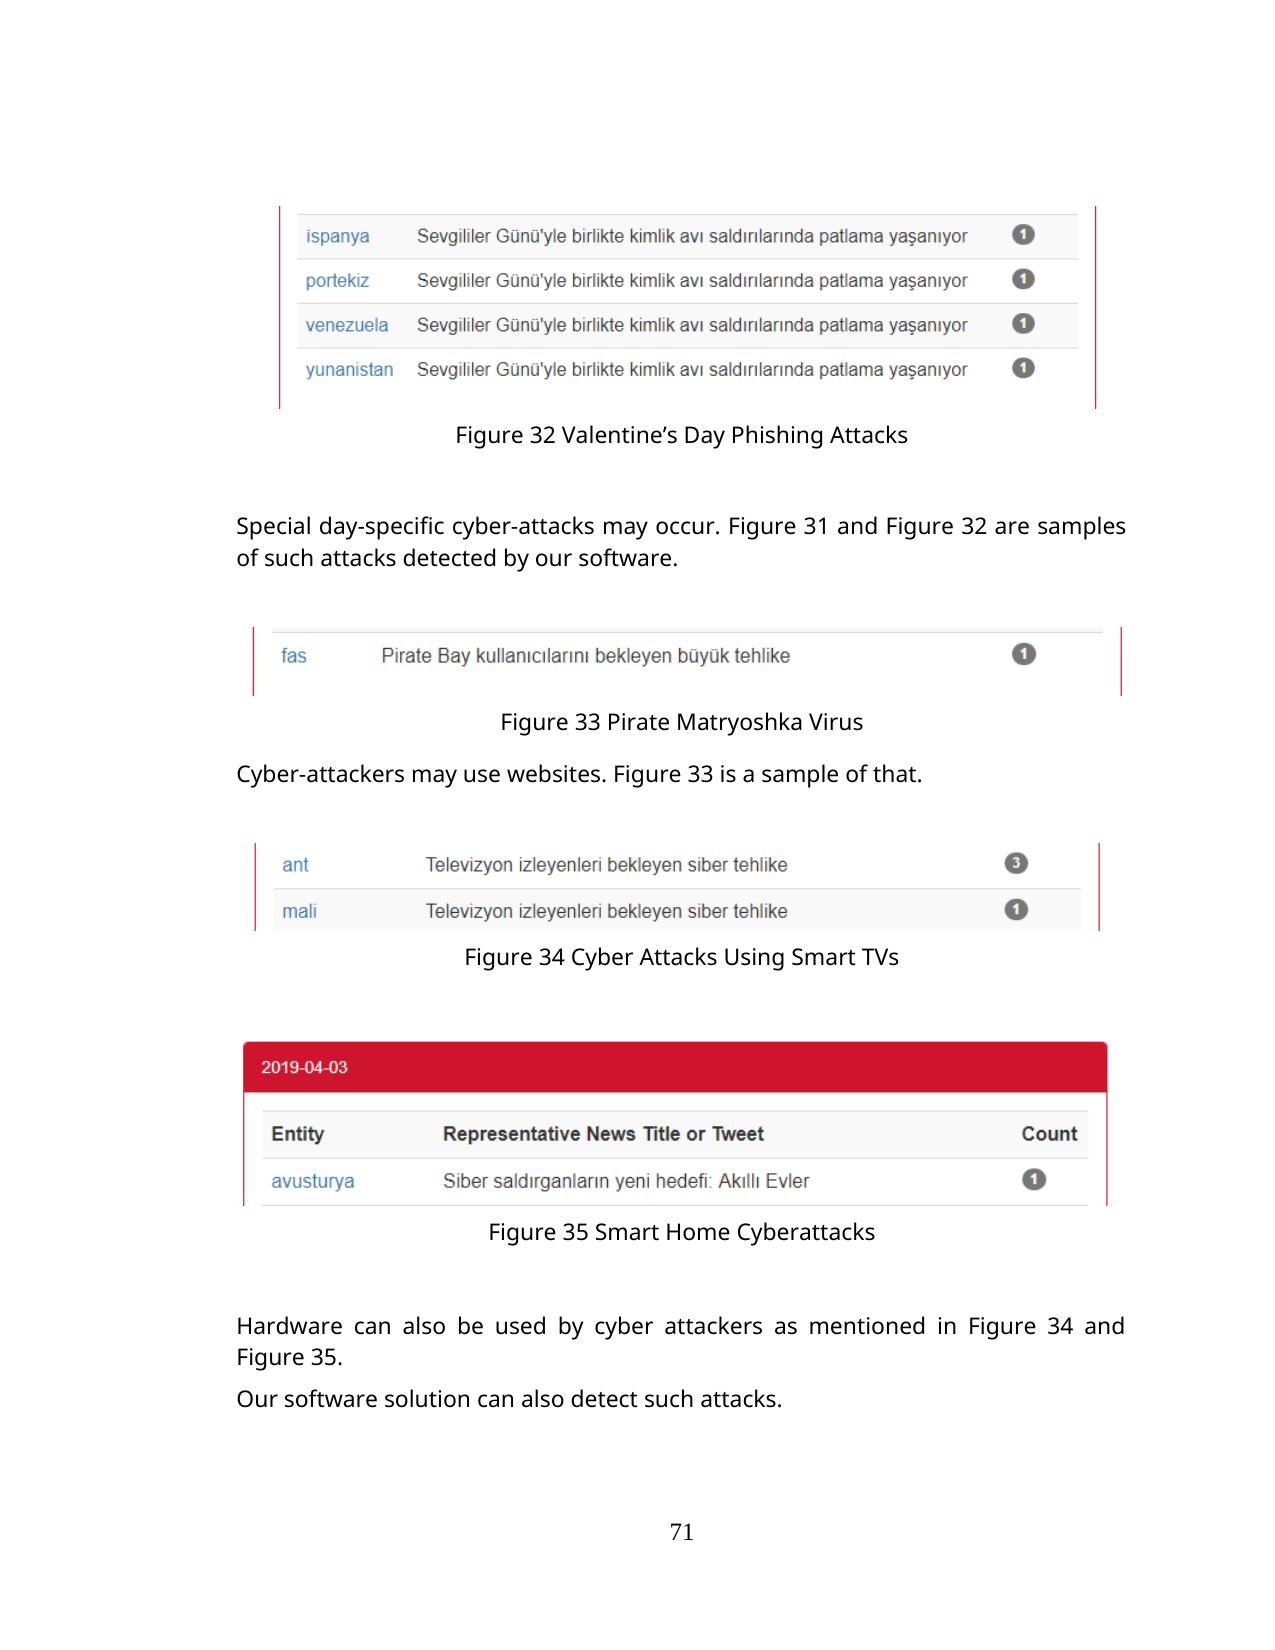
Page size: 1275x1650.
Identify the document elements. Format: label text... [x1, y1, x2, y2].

picture [236, 627, 1128, 696]
text Hardware can also be used by cyber attackers as mentioned in Figure 34 and Figure 35. [236, 1309, 1127, 1372]
text Special day-specific cyber-attacks may occur. Figure 31 and Figure 32 are samples of such attacks detected by our software. [236, 510, 1127, 573]
picture [236, 1037, 1128, 1206]
text Our software solution can also detect such attacks. [236, 1382, 1127, 1414]
text Figure 34 Cyber Attacks Using Smart TVs [236, 941, 1127, 972]
picture [236, 843, 1128, 931]
picture [236, 206, 1128, 409]
text Cyber-attackers may use websites. Figure 33 is a sample of that. [236, 758, 1127, 789]
text Figure 32 Valentine’s Day Phishing Attacks [236, 419, 1127, 450]
text Figure 33 Pirate Matryoshka Virus [236, 706, 1127, 737]
text Figure 35 Smart Home Cyberattacks [236, 1216, 1127, 1247]
